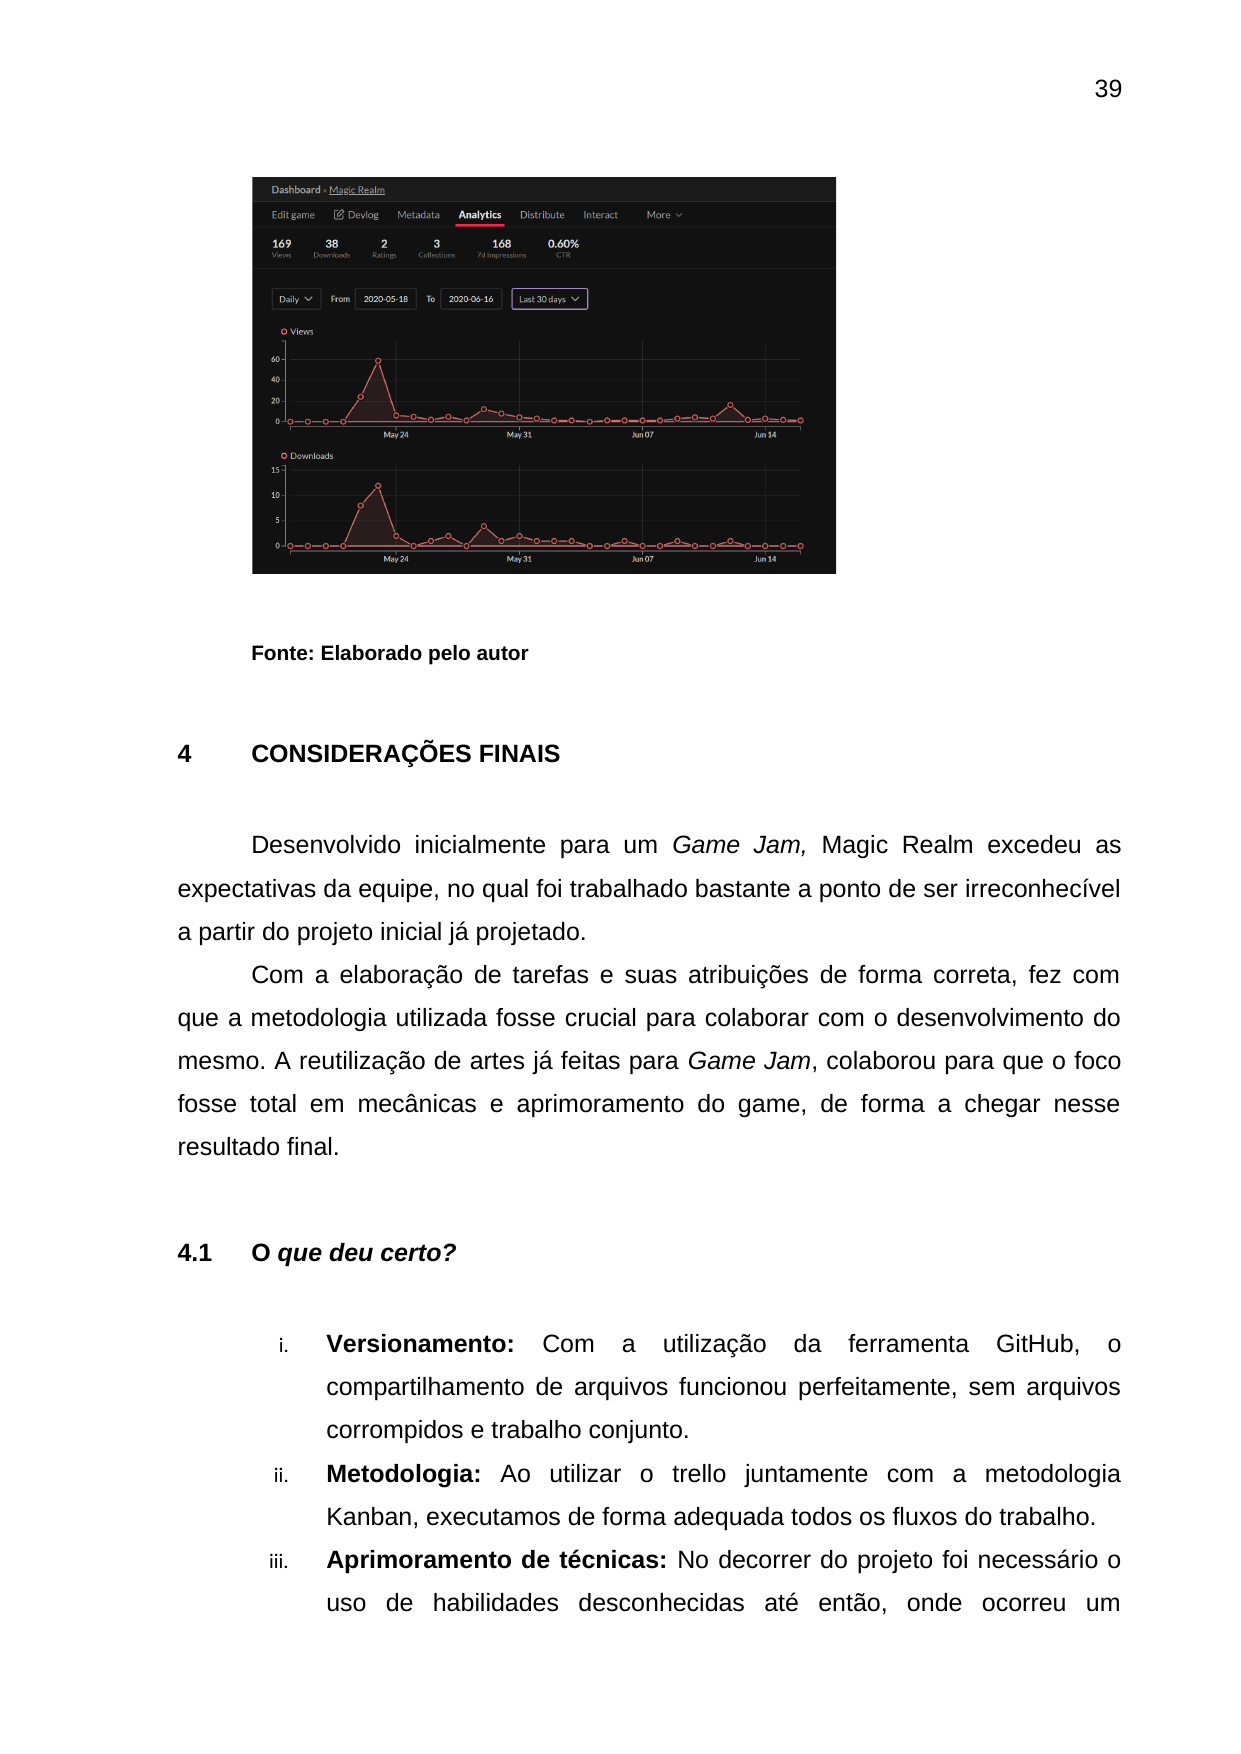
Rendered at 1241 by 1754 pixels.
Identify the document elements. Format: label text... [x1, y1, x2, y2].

text 4 CONSIDERAÇÕES FINAIS [177, 739, 1122, 768]
text Com a elaboração de tarefas e suas atribuições de forma correta, fez com que a metodologia utilizada fosse crucial para colaborar com o desenvolvimento do mesmo. A reutilização de artes já feitas para Game Jam, colaborou para que o foco fosse total em mecânicas e aprimoramento do game, de forma a chegar nesse resultado final. [177, 960, 1122, 1161]
text Fonte: Elaborado pelo autor [177, 641, 1122, 665]
text Desenvolvido inicialmente para um Game Jam, Magic Realm excedeu as expectativas da equipe, no qual foi trabalhado bastante a ponto de ser irreconhecível a partir do projeto inicial já projetado. [177, 830, 1122, 945]
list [288, 1545, 1122, 1617]
text 4.1 O que deu certo? [177, 1238, 1122, 1267]
picture [252, 177, 837, 574]
list Metodologia: Ao utilizar o trello juntamente com a metodologia Kanban, executamos de forma adequada todos os fluxos do trabalho. [288, 1458, 1122, 1530]
list Versionamento: Com a utilização da ferramenta GitHub, o compartilhamento de arquivos funcionou perfeitamente, sem arquivos corrompidos e trabalho conjunto. [288, 1329, 1122, 1444]
